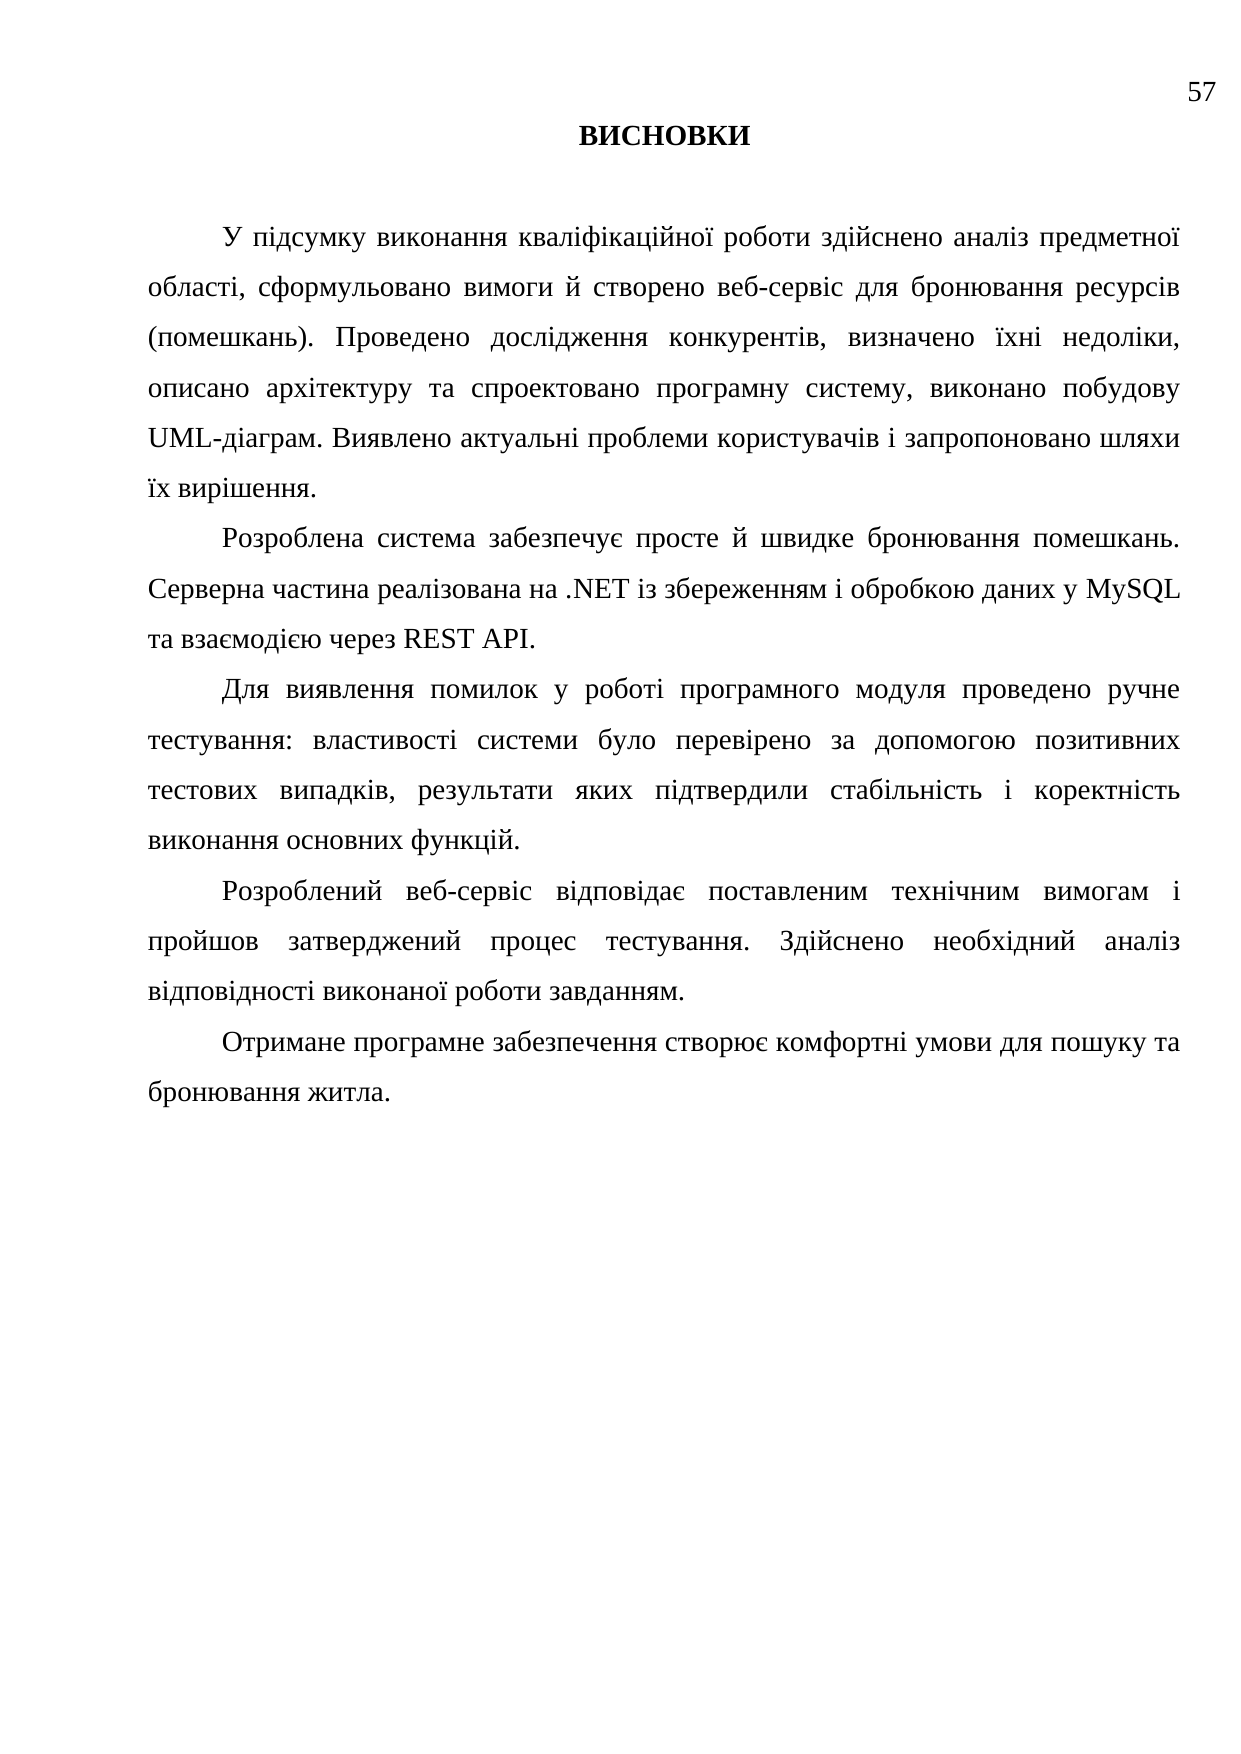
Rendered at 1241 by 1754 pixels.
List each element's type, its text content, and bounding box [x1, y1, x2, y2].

text Розроблений веб-сервіс відповідає поставленим технічним вимогам і пройшов затверджений процес тестування. Здійснено необхідний аналіз відповідності виконаної роботи завданням. [148, 873, 1181, 1007]
text Отримане програмне забезпечення створює комфортні умови для пошуку та бронювання житла. [148, 1024, 1181, 1108]
subtitle ВИСНОВКИ [148, 118, 1181, 152]
text Для виявлення помилок у роботі програмного модуля проведено ручне тестування: властивості системи було перевірено за допомогою позитивних тестових випадків, результати яких підтвердили стабільність і коректність виконання основних функцій. [148, 672, 1181, 856]
text У підсумку виконання кваліфікаційної роботи здійснено аналіз предметної області, сформульовано вимоги й створено веб-сервіс для бронювання ресурсів (помешкань). Проведено дослідження конкурентів, визначено їхні недоліки, описано архітектуру та спроектовано програмну систему, виконано побудову UML-діаграм. Виявлено актуальні проблеми користувачів і запропоновано шляхи їх вирішення. [148, 219, 1181, 504]
text Розроблена система забезпечує просте й швидке бронювання помешкань. Серверна частина реалізована на .NET із збереженням і обробкою даних у MySQL та взаємодією через REST API. [148, 521, 1181, 655]
